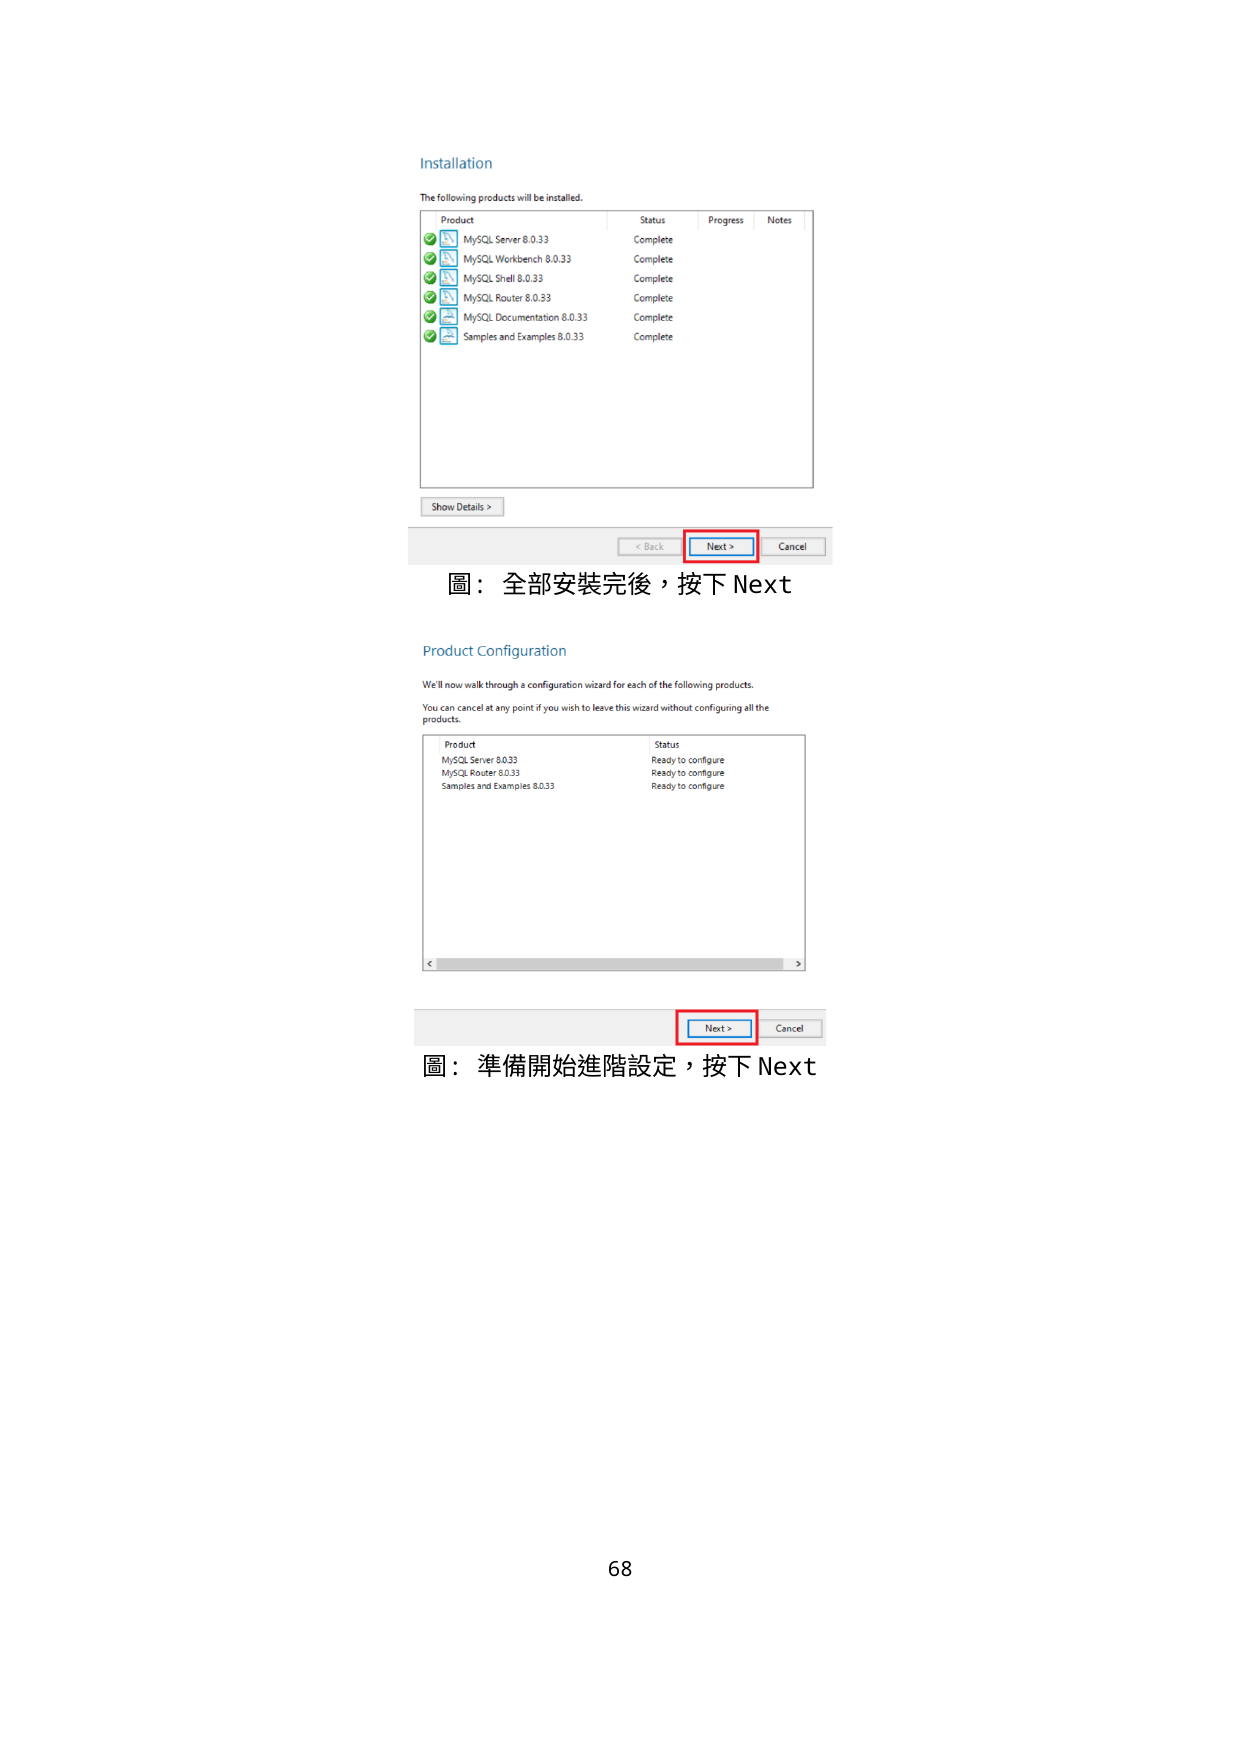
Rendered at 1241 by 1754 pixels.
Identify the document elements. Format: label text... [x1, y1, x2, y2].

picture [414, 635, 827, 1046]
picture [407, 150, 833, 565]
text 圖: 全部安裝完後，按下 Next [187, 565, 1053, 601]
text 圖: 準備開始進階設定，按下Next [187, 1046, 1053, 1082]
